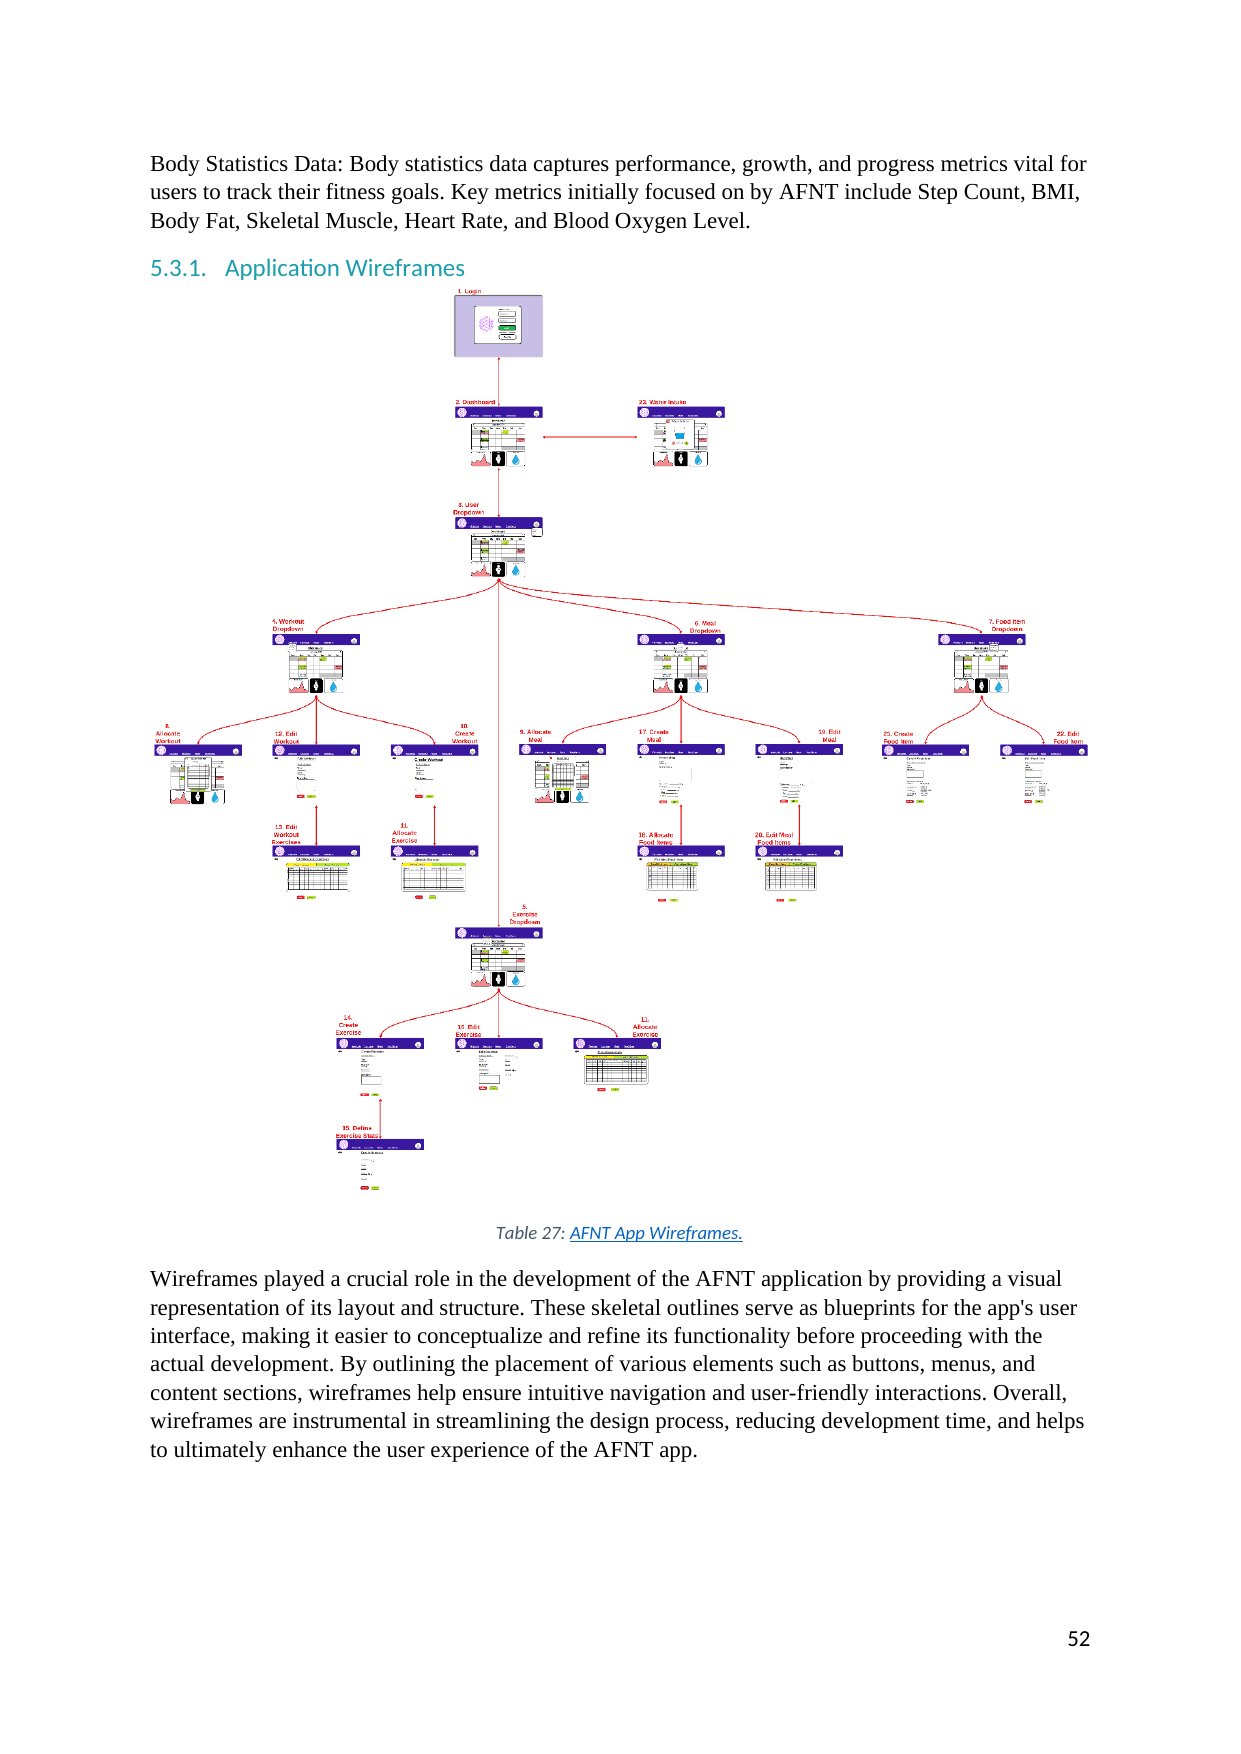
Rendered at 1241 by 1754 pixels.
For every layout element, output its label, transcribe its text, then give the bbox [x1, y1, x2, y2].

picture [150, 285, 1091, 1203]
text Body Statistics Data: Body statistics data captures performance, growth, and progress metrics vital for users to track their fitness goals. Key metrics initially focused on by AFNT include Step Count, BMI, Body Fat, Skeletal Muscle, Heart Rate, and Blood Oxygen Level. [150, 150, 1090, 233]
subtitle Application Wireframes [150, 252, 1090, 282]
text Table 27: AFNT App Wireframes. [150, 1221, 1090, 1244]
text Wireframes played a crucial role in the development of the AFNT application by providing a visual representation of its layout and structure. These skeletal outlines serve as blueprints for the app's user interface, making it easier to conceptualize and refine its functionality before proceeding with the actual development. By outlining the placement of various elements such as buttons, menus, and content sections, wireframes help ensure intuitive navigation and user-friendly interactions. Overall, wireframes are instrumental in streamlining the design process, reducing development time, and helps to ultimately enhance the user experience of the AFNT app. [150, 1265, 1090, 1462]
